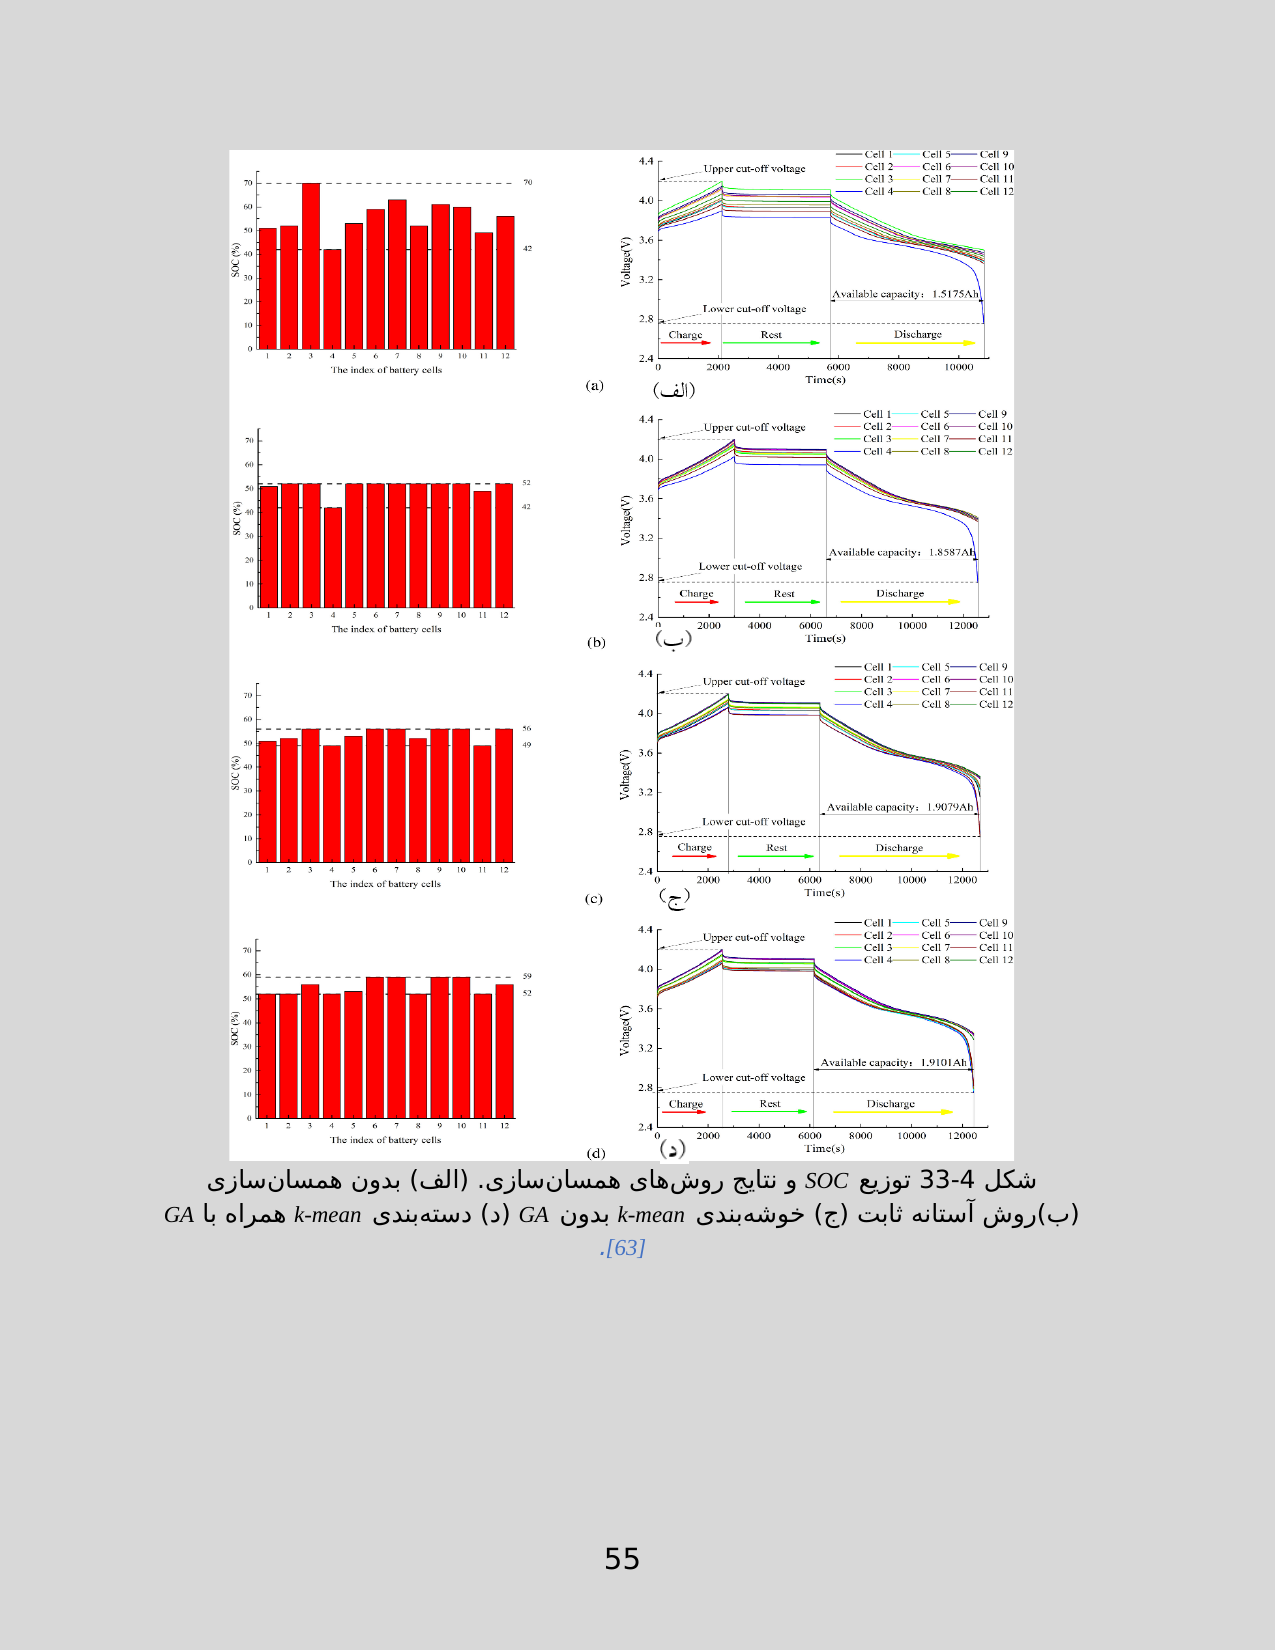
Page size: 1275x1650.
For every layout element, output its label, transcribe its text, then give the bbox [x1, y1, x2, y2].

table_header [150, 150, 1124, 1165]
picture [229, 150, 1015, 1164]
